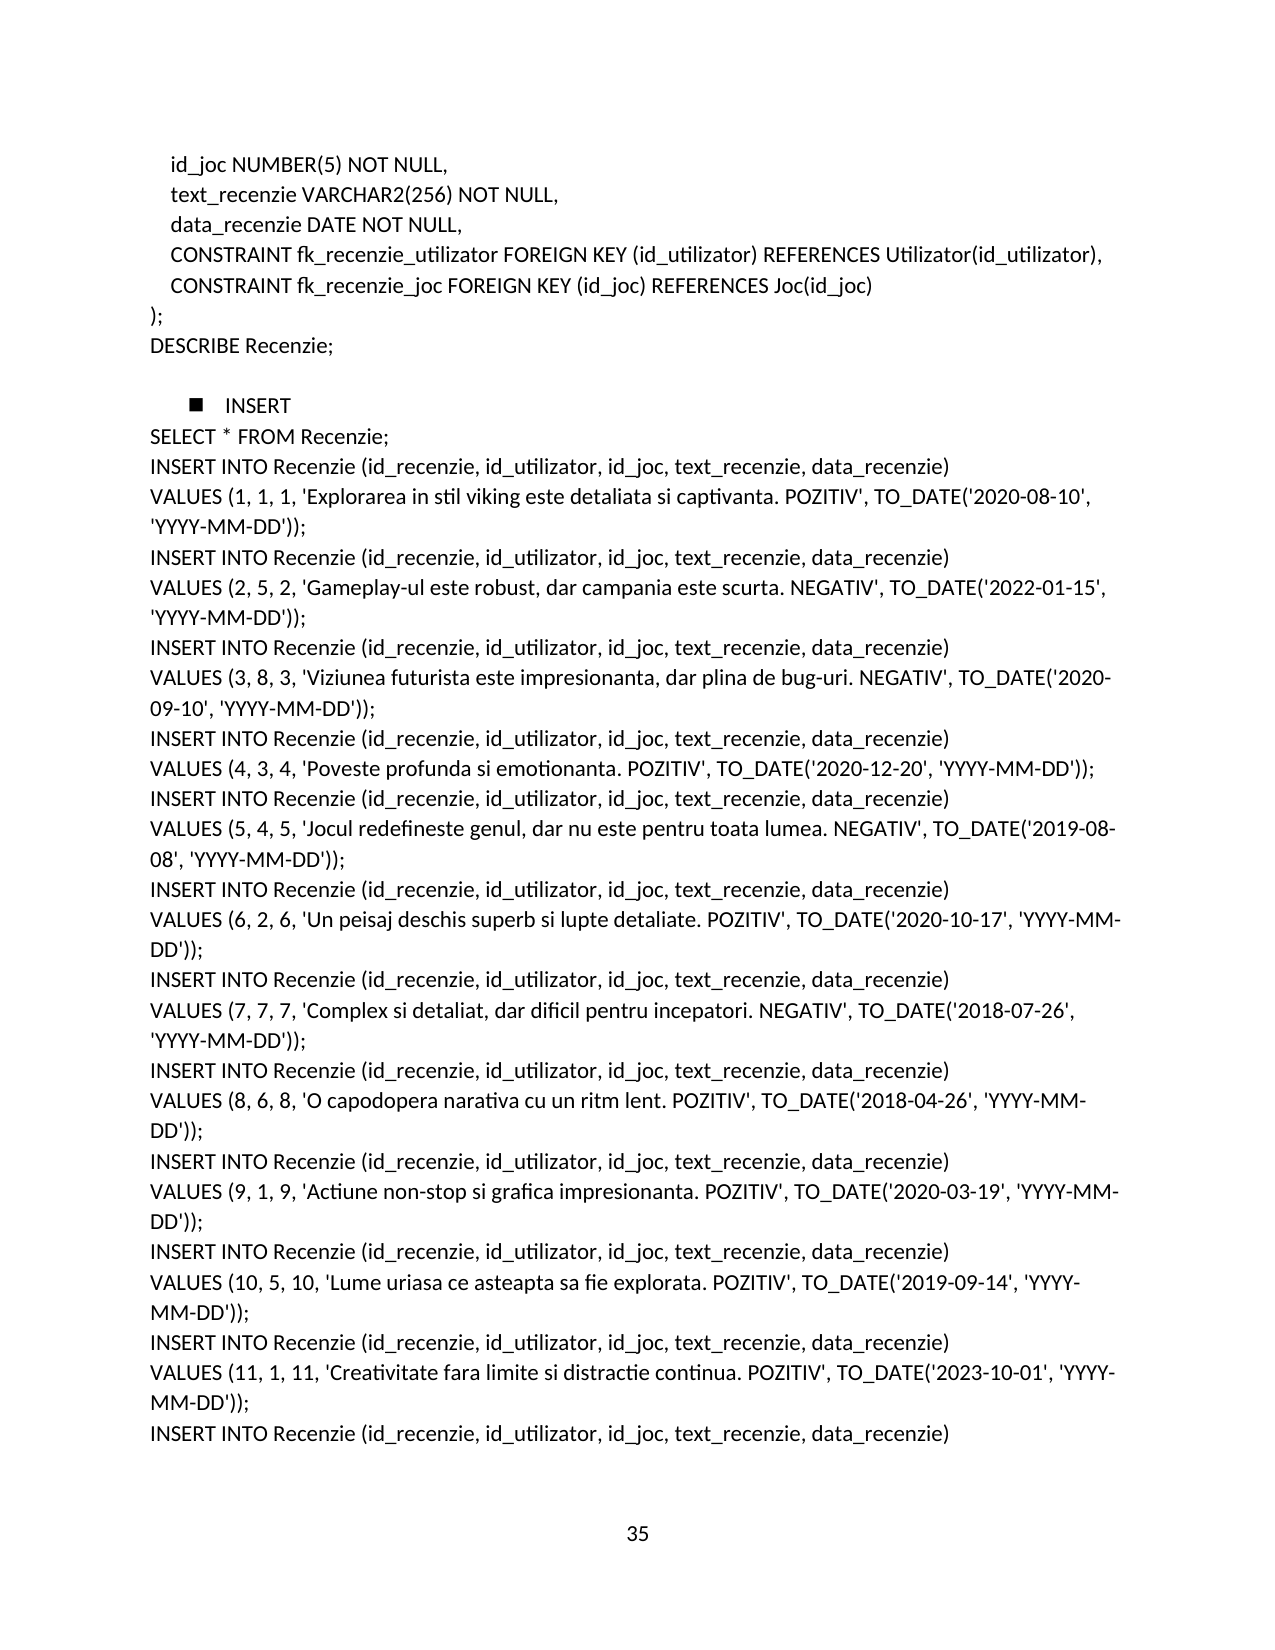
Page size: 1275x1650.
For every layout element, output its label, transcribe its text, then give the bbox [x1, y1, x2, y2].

text INSERT INTO Recenzie (id_recenzie, id_utilizator, id_joc, text_recenzie, data_recenzie) [150, 966, 1125, 994]
text VALUES (5, 4, 5, 'Jocul redefineste genul, dar nu este pentru toata lumea. NEGATIV', TO_DATE('2019-08-08', 'YYYY-MM-DD')); [150, 814, 1125, 873]
text INSERT INTO Recenzie (id_recenzie, id_utilizator, id_joc, text_recenzie, data_recenzie) [150, 543, 1125, 571]
text VALUES (11, 1, 11, 'Creativitate fara limite si distractie continua. POZITIV', TO_DATE('2023-10-01', 'YYYY-MM-DD')); [150, 1358, 1125, 1417]
text VALUES (7, 7, 7, 'Complex si detaliat, dar dificil pentru incepatori. NEGATIV', TO_DATE('2018-07-26', 'YYYY-MM-DD')); [150, 996, 1125, 1054]
text id_joc NUMBER(5) NOT NULL, [150, 150, 1125, 178]
text SELECT * FROM Recenzie; [150, 422, 1125, 450]
text VALUES (2, 5, 2, 'Gameplay-ul este robust, dar campania este scurta. NEGATIV', TO_DATE('2022-01-15', 'YYYY-MM-DD')); [150, 573, 1125, 631]
text text_recenzie VARCHAR2(256) NOT NULL, [150, 180, 1125, 208]
text INSERT INTO Recenzie (id_recenzie, id_utilizator, id_joc, text_recenzie, data_recenzie) [150, 1056, 1125, 1084]
text INSERT INTO Recenzie (id_recenzie, id_utilizator, id_joc, text_recenzie, data_recenzie) [150, 452, 1125, 480]
text INSERT INTO Recenzie (id_recenzie, id_utilizator, id_joc, text_recenzie, data_recenzie) [150, 724, 1125, 752]
text INSERT INTO Recenzie (id_recenzie, id_utilizator, id_joc, text_recenzie, data_recenzie) [150, 875, 1125, 903]
text data_recenzie DATE NOT NULL, [150, 210, 1125, 238]
text VALUES (9, 1, 9, 'Actiune non-stop si grafica impresionanta. POZITIV', TO_DATE('2020-03-19', 'YYYY-MM-DD')); [150, 1177, 1125, 1235]
text INSERT INTO Recenzie (id_recenzie, id_utilizator, id_joc, text_recenzie, data_recenzie) [150, 1328, 1125, 1356]
text VALUES (6, 2, 6, 'Un peisaj deschis superb si lupte detaliate. POZITIV', TO_DATE('2020-10-17', 'YYYY-MM-DD')); [150, 905, 1125, 963]
text VALUES (1, 1, 1, 'Explorarea in stil viking este detaliata si captivanta. POZITIV', TO_DATE('2020-08-10', 'YYYY-MM-DD')); [150, 482, 1125, 541]
text VALUES (3, 8, 3, 'Viziunea futurista este impresionanta, dar plina de bug-uri. NEGATIV', TO_DATE('2020-09-10', 'YYYY-MM-DD')); [150, 663, 1125, 722]
text DESCRIBE Recenzie; [150, 331, 1125, 359]
text INSERT INTO Recenzie (id_recenzie, id_utilizator, id_joc, text_recenzie, data_recenzie) [150, 1147, 1125, 1175]
text INSERT INTO Recenzie (id_recenzie, id_utilizator, id_joc, text_recenzie, data_recenzie) [150, 633, 1125, 661]
text INSERT INTO Recenzie (id_recenzie, id_utilizator, id_joc, text_recenzie, data_recenzie) [150, 1237, 1125, 1266]
text INSERT INTO Recenzie (id_recenzie, id_utilizator, id_joc, text_recenzie, data_recenzie) [150, 784, 1125, 812]
text VALUES (10, 5, 10, 'Lume uriasa ce asteapta sa fie explorata. POZITIV', TO_DATE('2019-09-14', 'YYYY-MM-DD')); [150, 1268, 1125, 1326]
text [150, 1419, 1125, 1447]
text VALUES (4, 3, 4, 'Poveste profunda si emotionanta. POZITIV', TO_DATE('2020-12-20', 'YYYY-MM-DD')); [150, 754, 1125, 782]
list INSERT [187, 392, 1125, 420]
text CONSTRAINT fk_recenzie_joc FOREIGN KEY (id_joc) REFERENCES Joc(id_joc) [150, 271, 1125, 299]
text VALUES (8, 6, 8, 'O capodopera narativa cu un ritm lent. POZITIV', TO_DATE('2018-04-26', 'YYYY-MM-DD')); [150, 1086, 1125, 1145]
text CONSTRAINT fk_recenzie_utilizator FOREIGN KEY (id_utilizator) REFERENCES Utilizator(id_utilizator), [150, 241, 1125, 269]
text ); [150, 301, 1125, 329]
